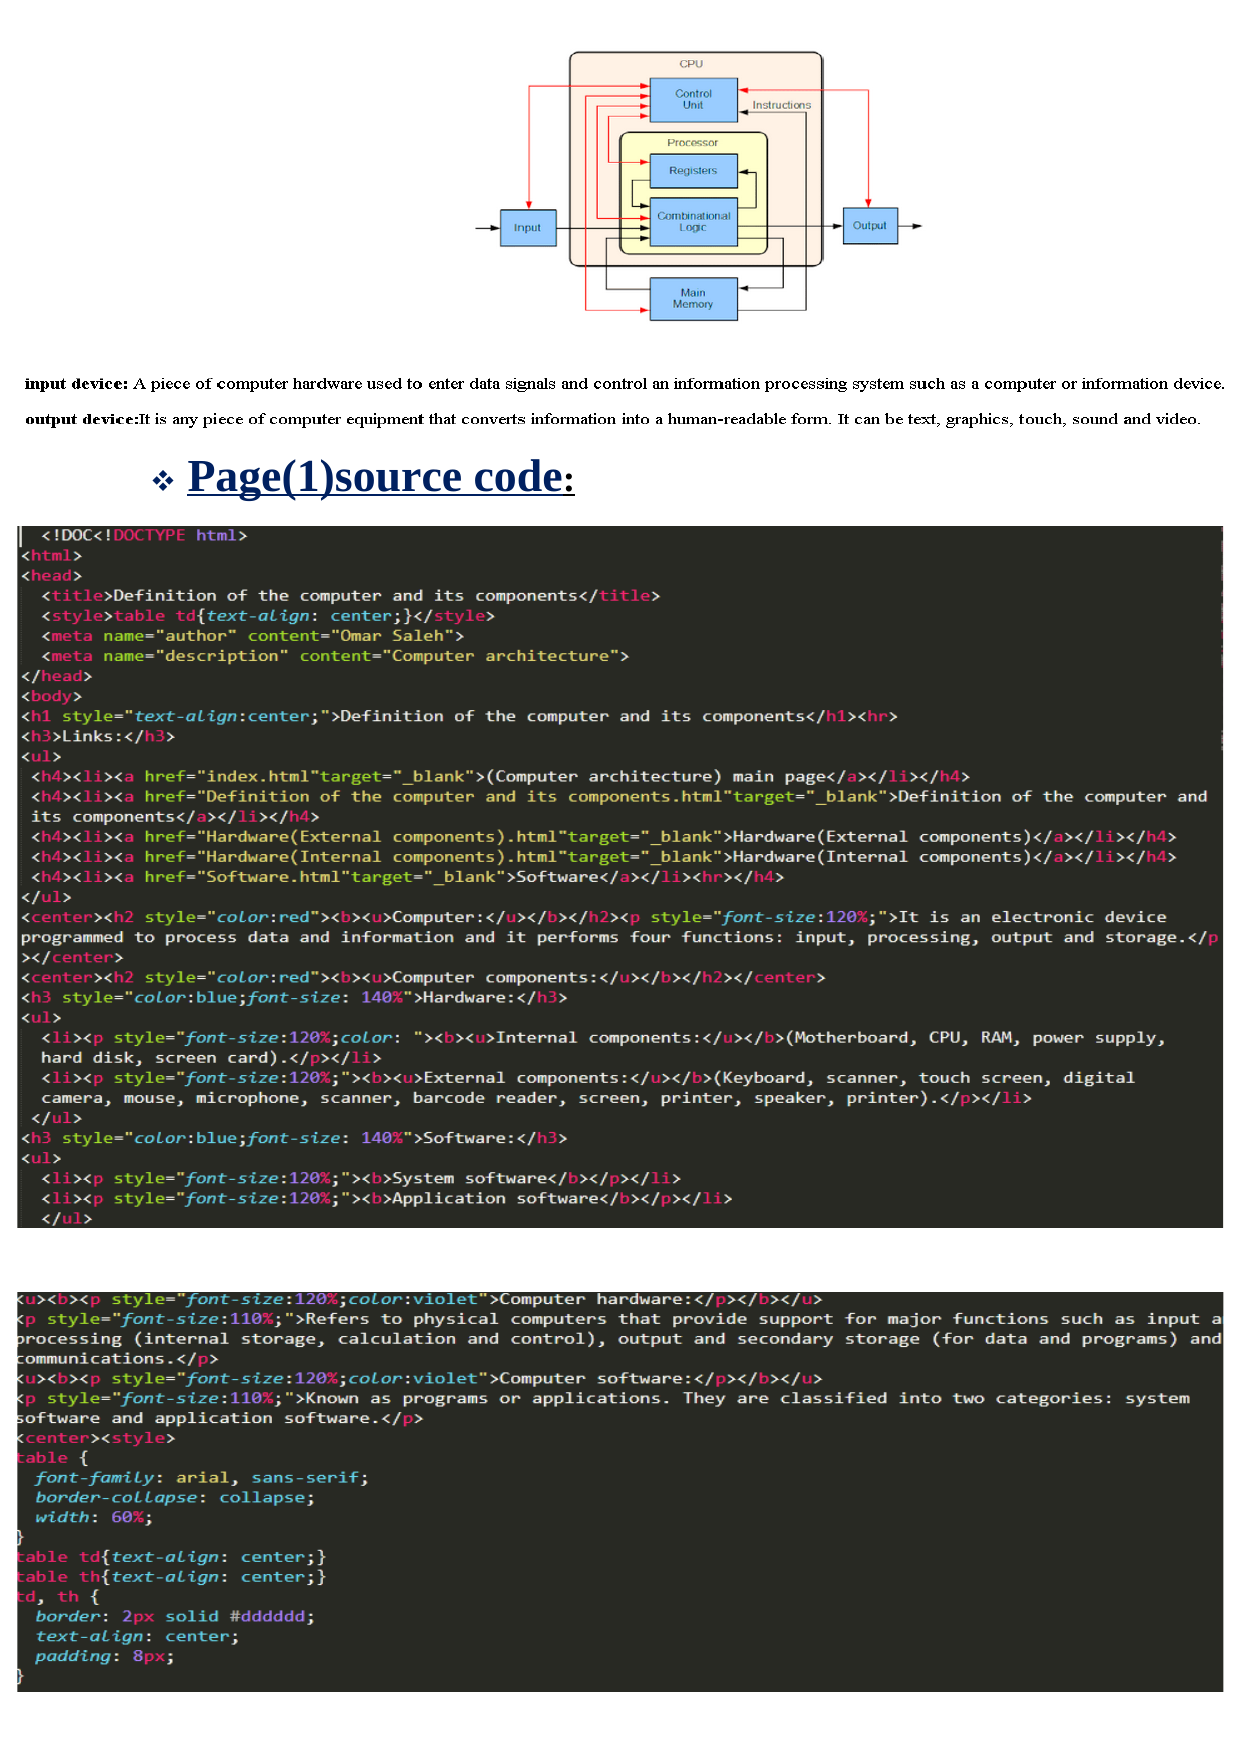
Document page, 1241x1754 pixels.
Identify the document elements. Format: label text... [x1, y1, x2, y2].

picture [17, 1292, 1224, 1692]
picture [17, 526, 1224, 1228]
picture [17, 43, 1227, 441]
list Page(1)source code: [150, 441, 1128, 501]
